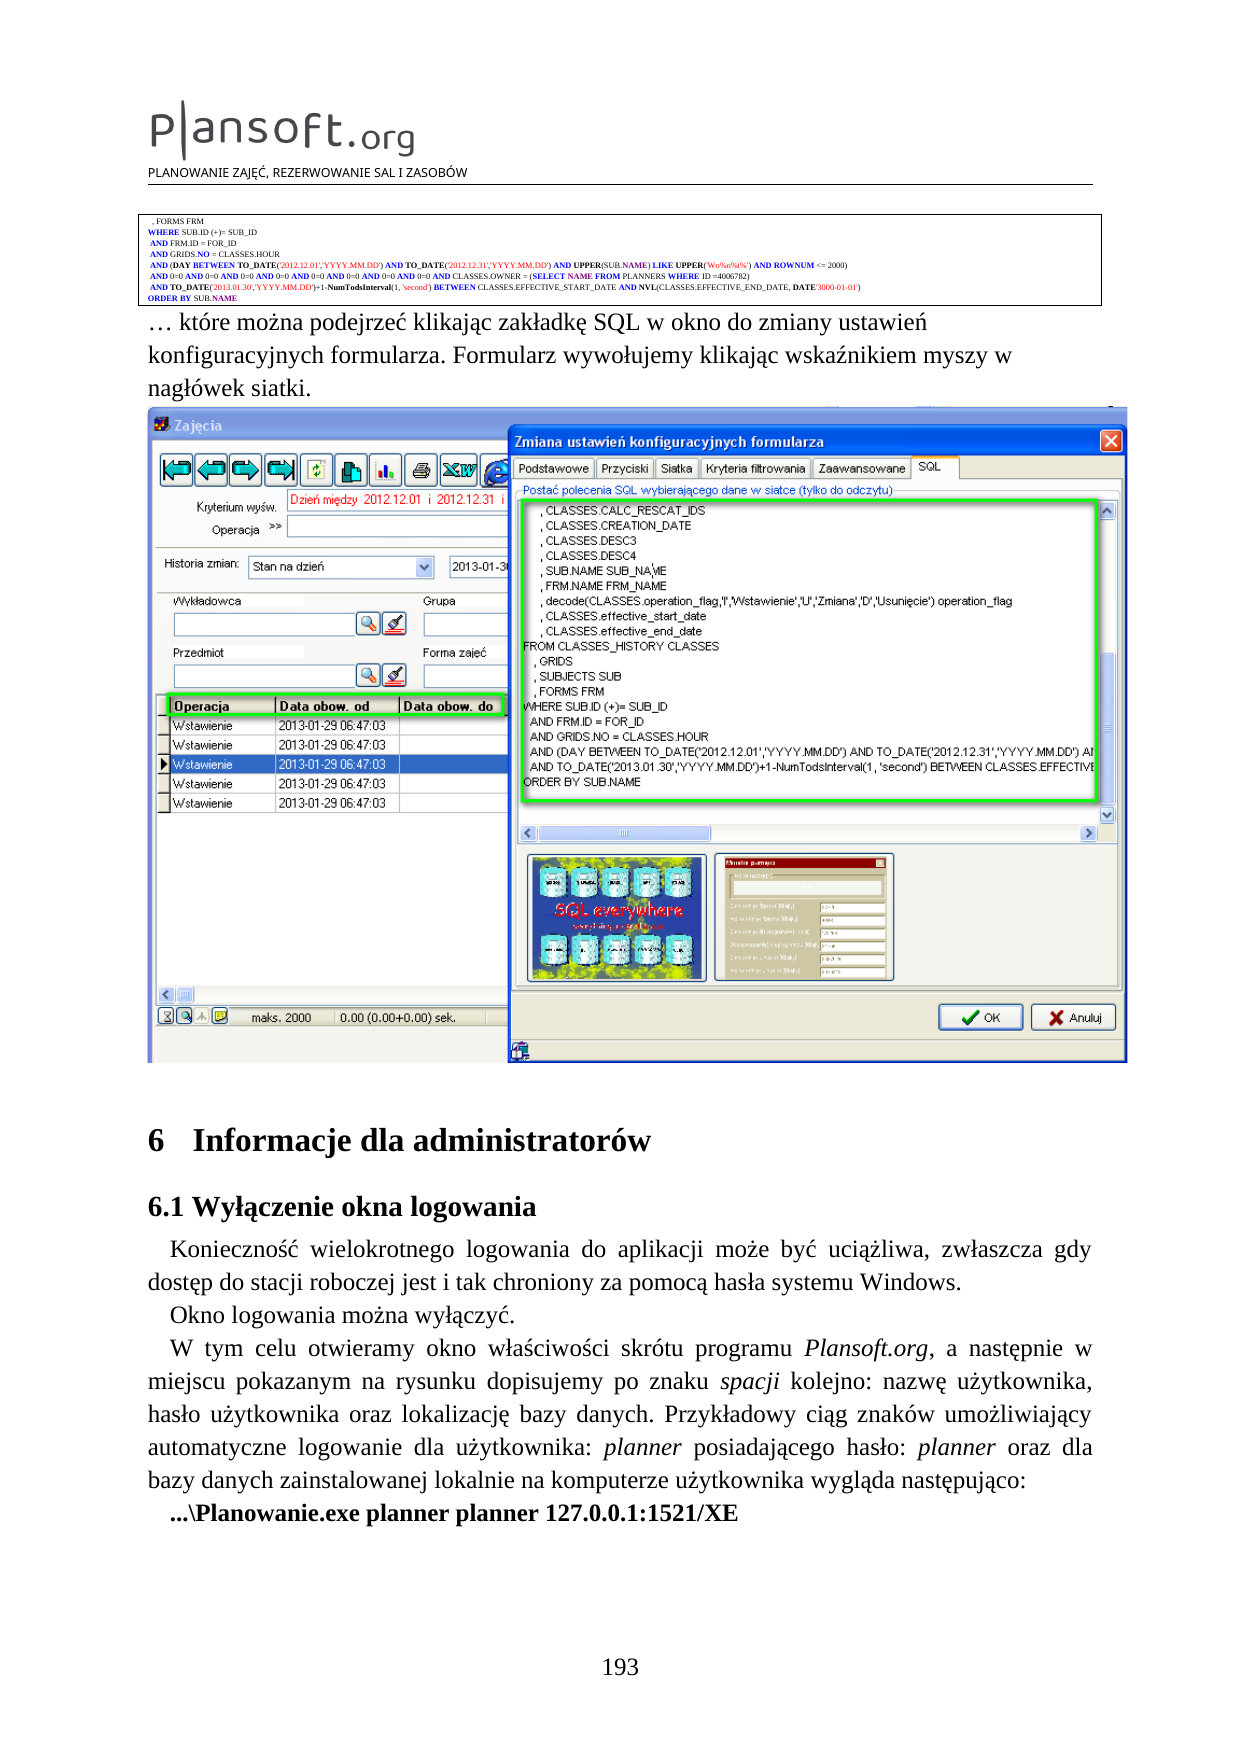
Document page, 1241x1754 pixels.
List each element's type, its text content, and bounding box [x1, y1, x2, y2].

text ...\Planowanie.exe planner planner 127.0.0.1:1521/XE [148, 1498, 1093, 1527]
picture [147, 73, 418, 165]
subtitle Informacje dla administratorów [148, 1120, 1093, 1159]
text Konieczność wielokrotnego logowania do aplikacji może być uciążliwa, zwłaszcza gdy dostęp do stacji roboczej jest i tak chroniony za pomocą hasła systemu Windows. [148, 1234, 1093, 1296]
text … które można podejrzeć klikając zakładkę SQL w okno do zmiany ustawień konfiguracyjnych formularza. Formularz wywołujemy klikając wskaźnikiem myszy w nagłówek siatki. [148, 307, 1093, 402]
picture [147, 406, 1128, 1063]
subtitle Wyłączenie okna logowania [148, 1189, 1093, 1223]
text W tym celu otwieramy okno właściwości skrótu programu Plansoft.org, a następnie w miejscu pokazanym na rysunku dopisujemy po znaku spacji kolejno: nazwę użytkownika, hasło użytkownika oraz lokalizację bazy danych. Przykładowy ciąg znaków umożliwiający automatyczne logowanie dla użytkownika: planner posiadającego hasło: planner oraz dla bazy danych zainstalowanej lokalnie na komputerze użytkownika wygląda następująco: [148, 1333, 1093, 1494]
text ORDER BY SUB.NAME [139, 290, 1101, 305]
text Okno logowania można wyłączyć. [148, 1300, 1093, 1329]
